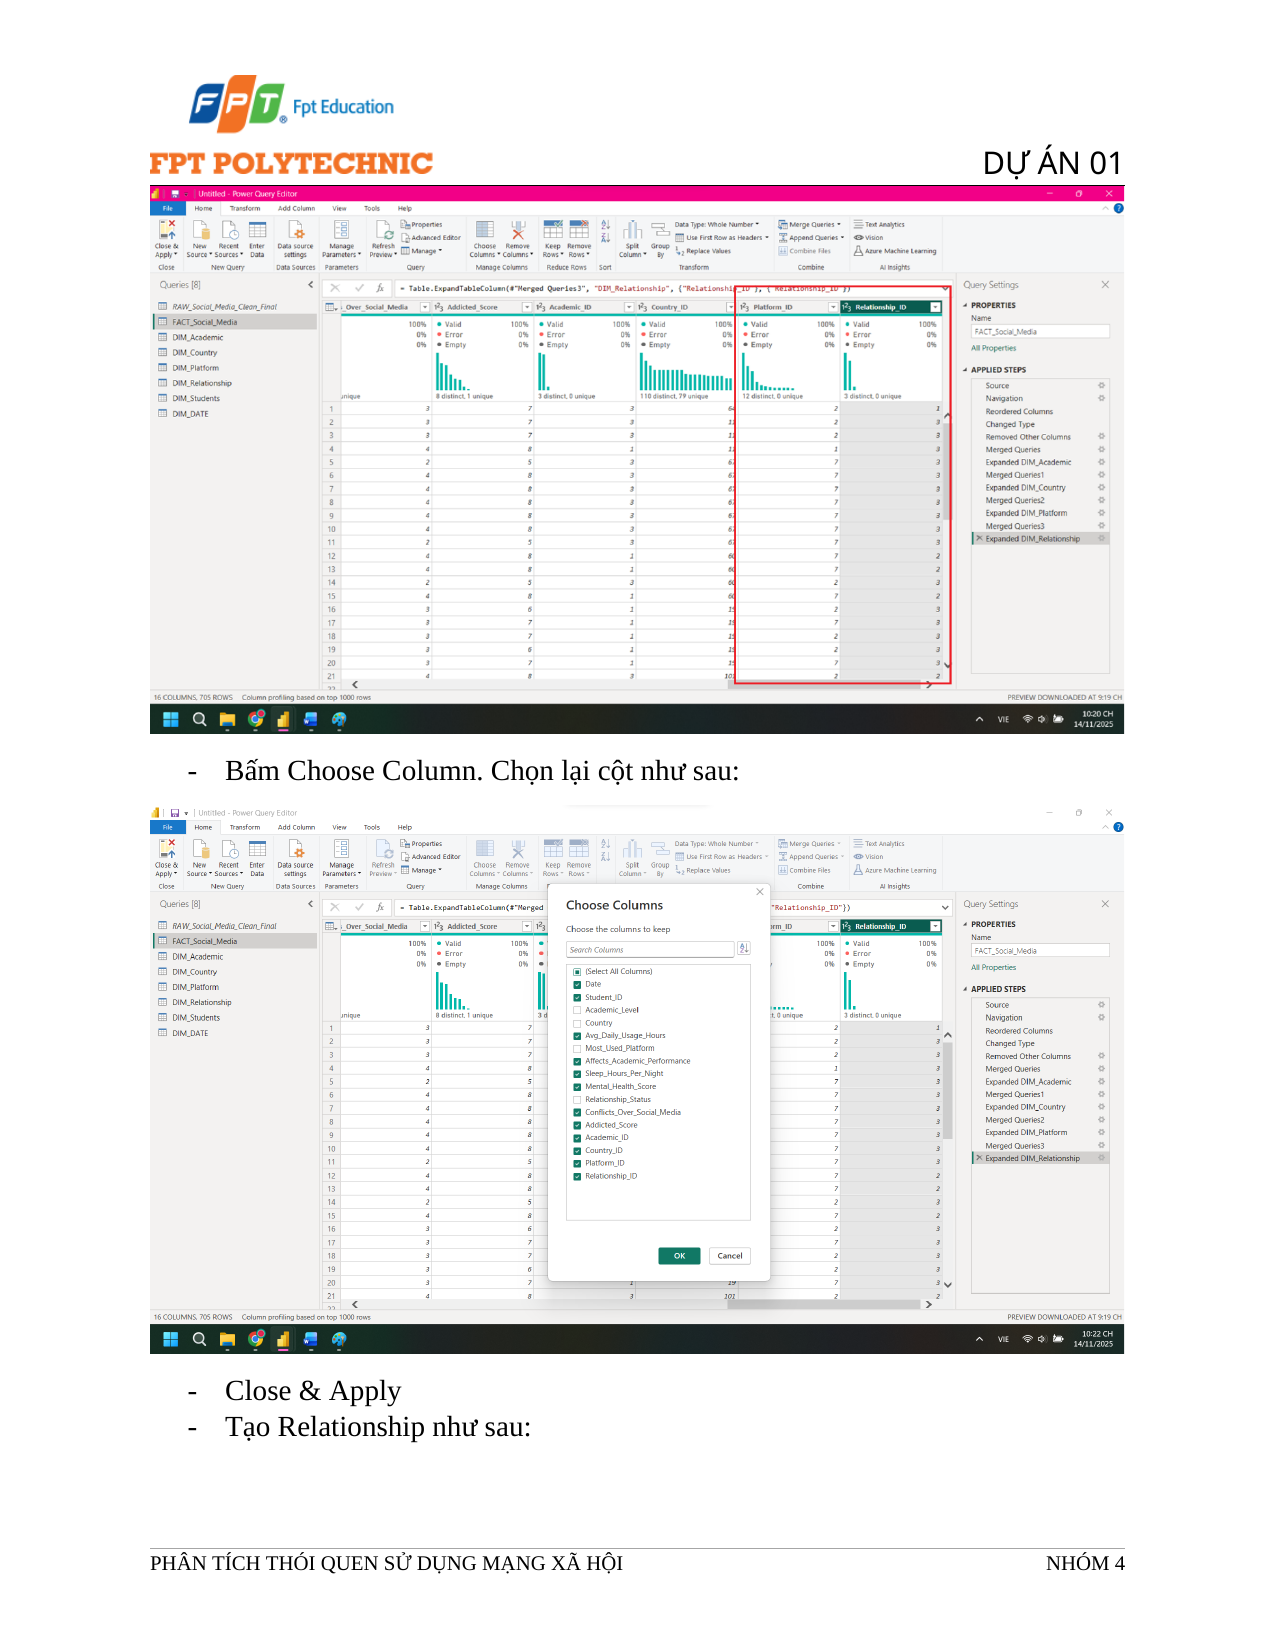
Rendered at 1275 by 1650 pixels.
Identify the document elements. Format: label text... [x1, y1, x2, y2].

list Tạo Relationship như sau: [187, 1409, 1125, 1442]
list Bấm Choose Column. Chọn lại cột như sau: [187, 753, 1125, 787]
picture [150, 805, 1125, 1354]
picture [150, 75, 436, 174]
picture [150, 186, 1125, 734]
list Close & Apply [187, 1373, 1125, 1407]
